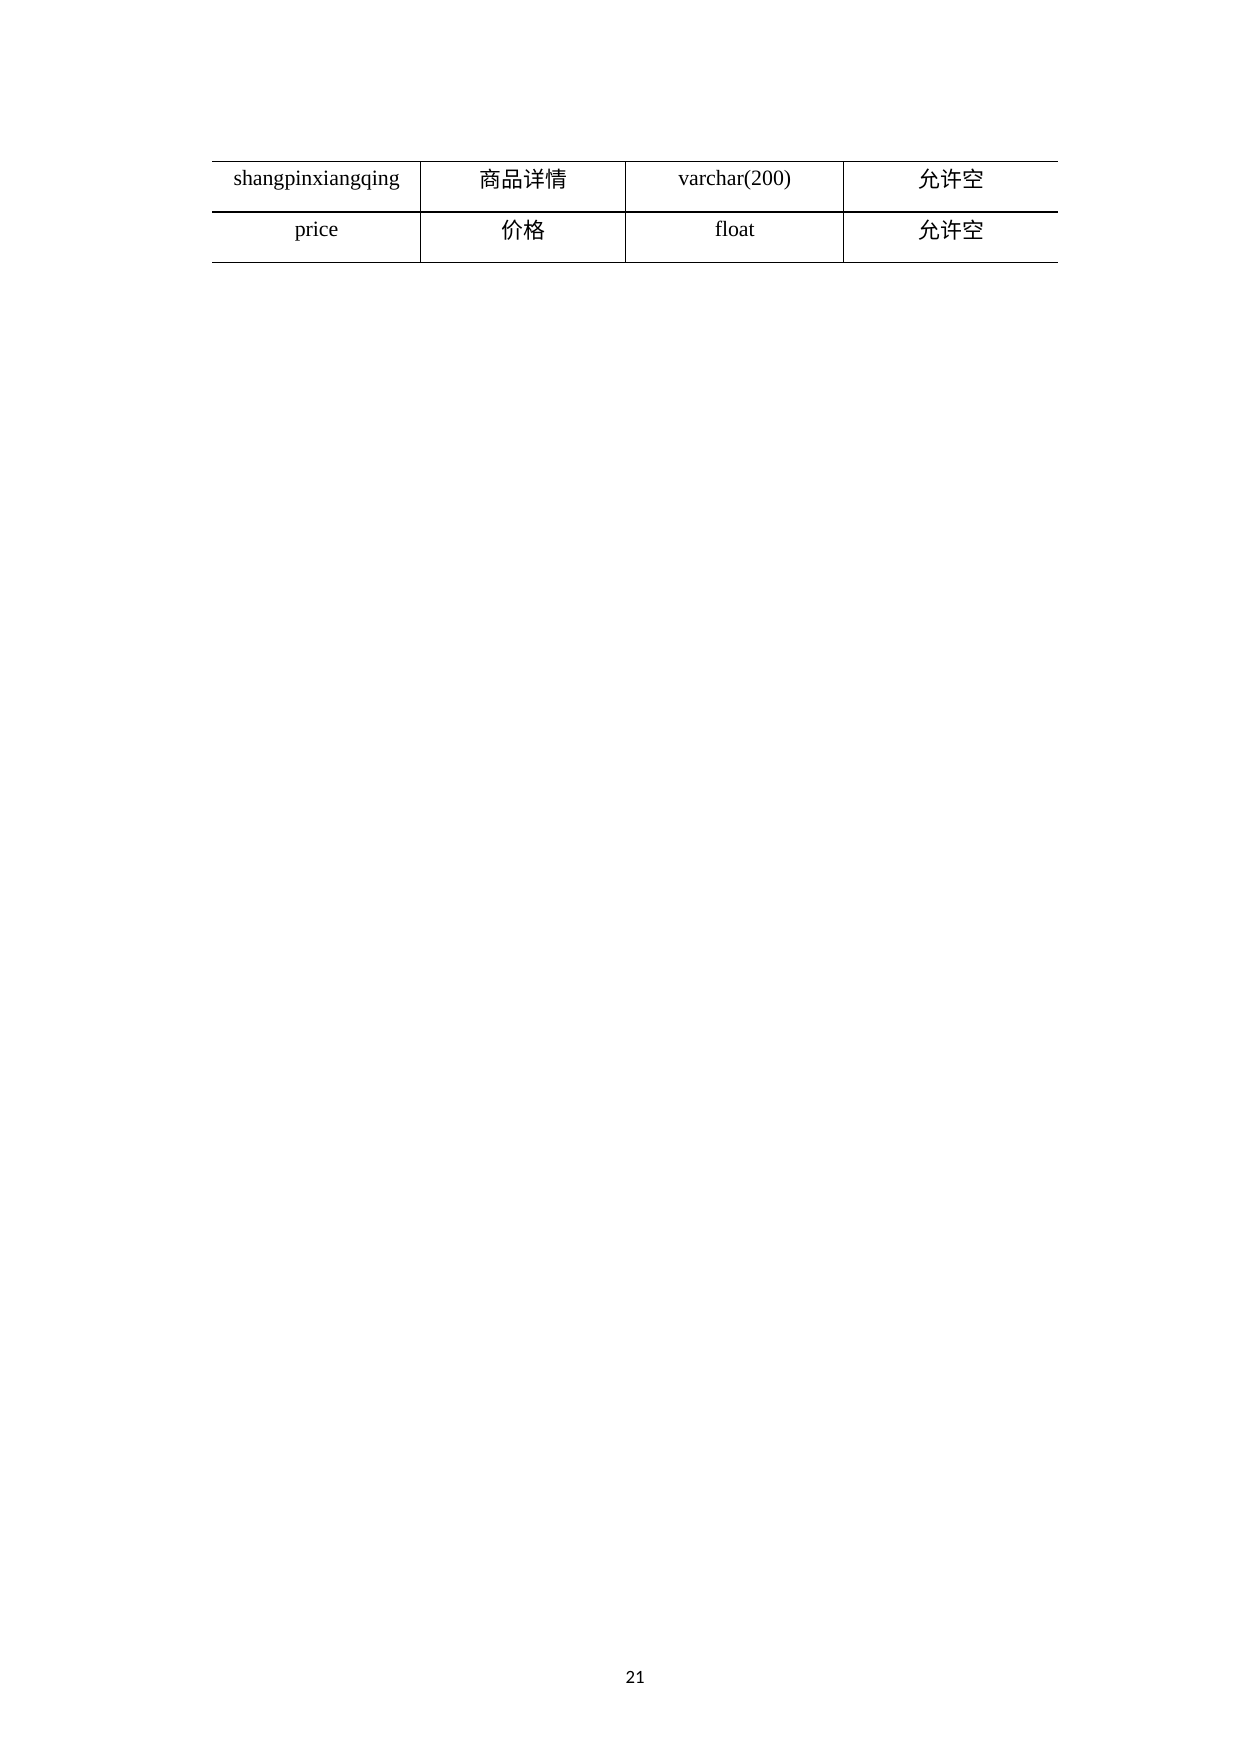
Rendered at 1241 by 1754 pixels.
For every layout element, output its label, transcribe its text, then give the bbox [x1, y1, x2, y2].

table_cell 允许空 [844, 162, 1058, 211]
table_cell price [212, 213, 420, 262]
table_cell float [626, 213, 843, 262]
table_cell shangpinxiangqing [212, 162, 420, 211]
table_cell 允许空 [844, 213, 1058, 262]
table_cell 价格 [421, 213, 625, 262]
table_cell 商品详情 [421, 162, 625, 211]
table_cell varchar(200) [626, 162, 843, 211]
